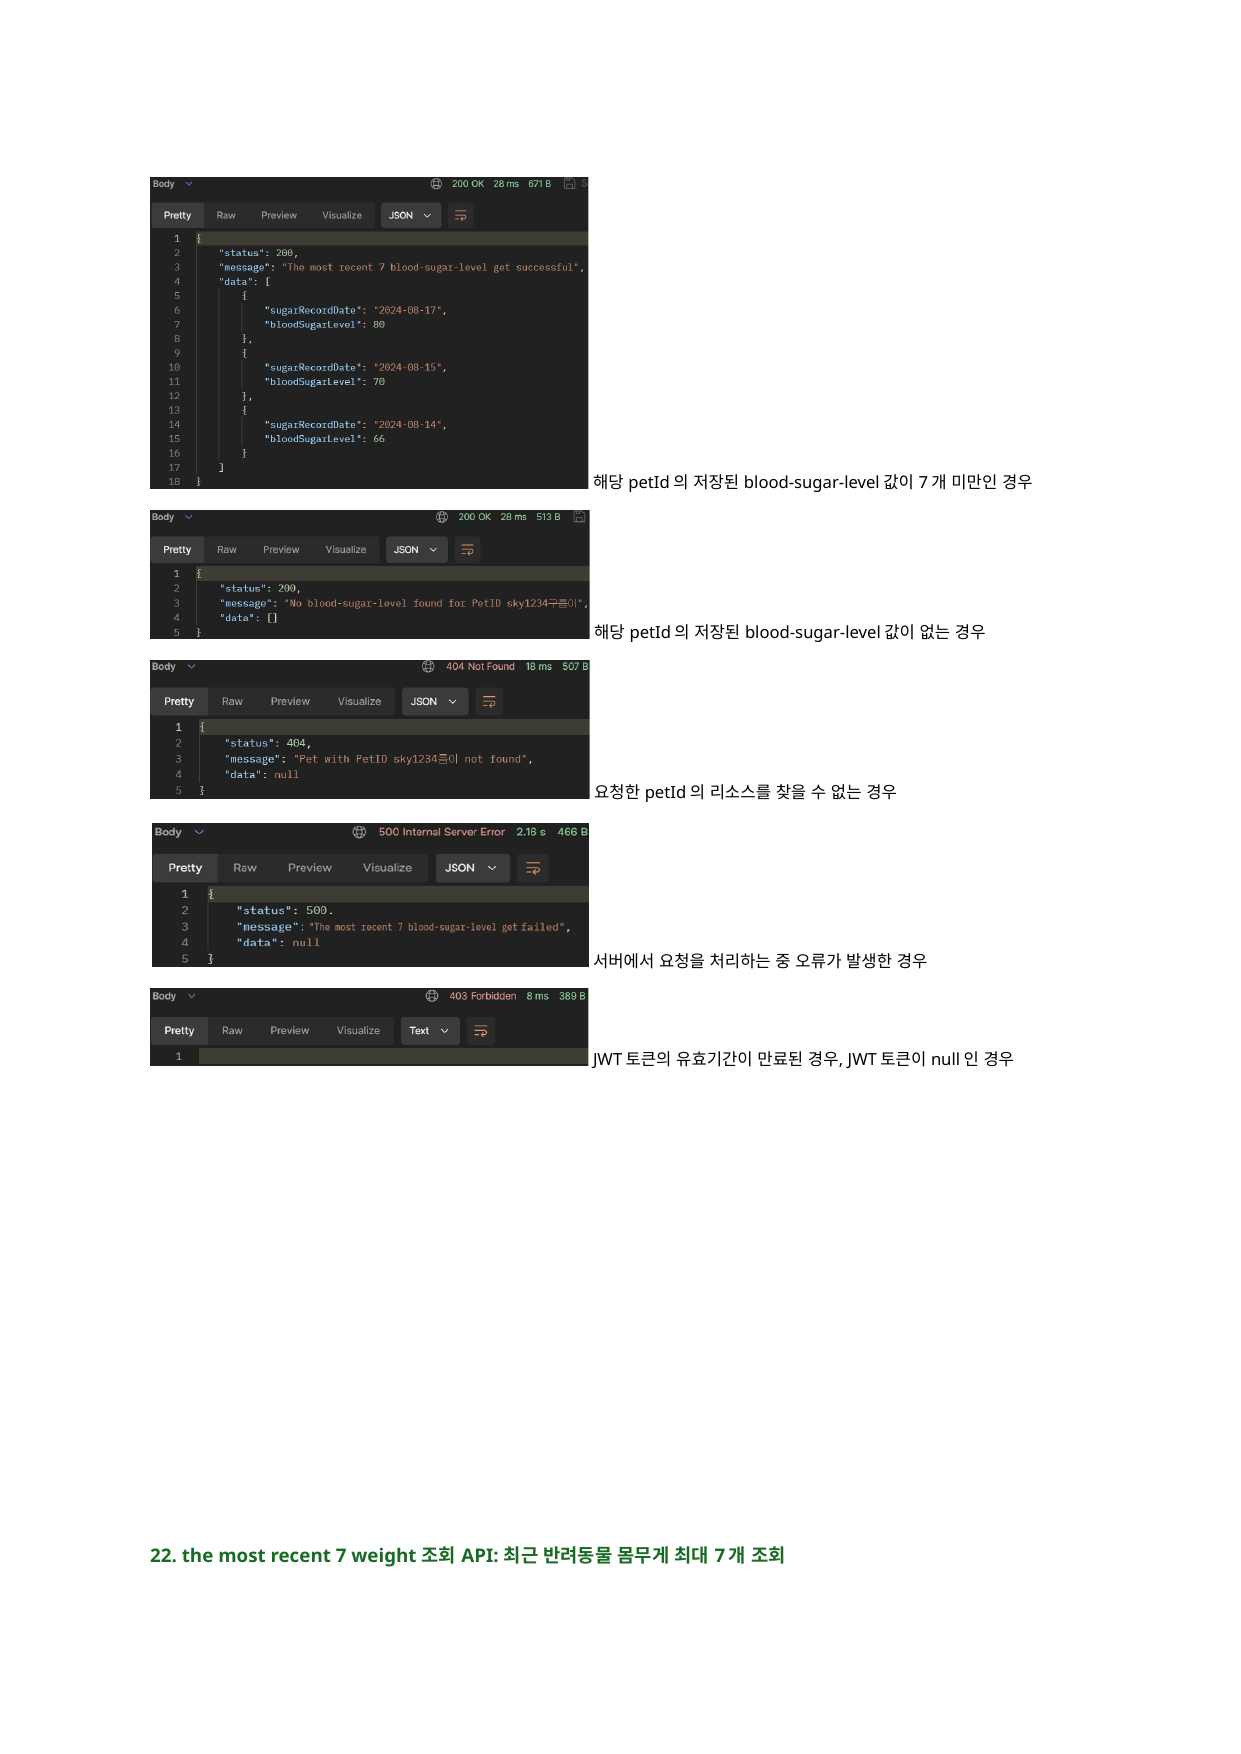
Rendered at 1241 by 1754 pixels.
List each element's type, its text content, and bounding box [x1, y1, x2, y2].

picture [150, 988, 589, 1066]
text 22. the most recent 7 weight 조회 API: 최근 반려동물 몸무게 최대 7개 조회 [150, 1541, 1090, 1568]
picture [150, 820, 589, 967]
picture [150, 660, 590, 799]
picture [150, 177, 589, 489]
picture [150, 510, 590, 639]
